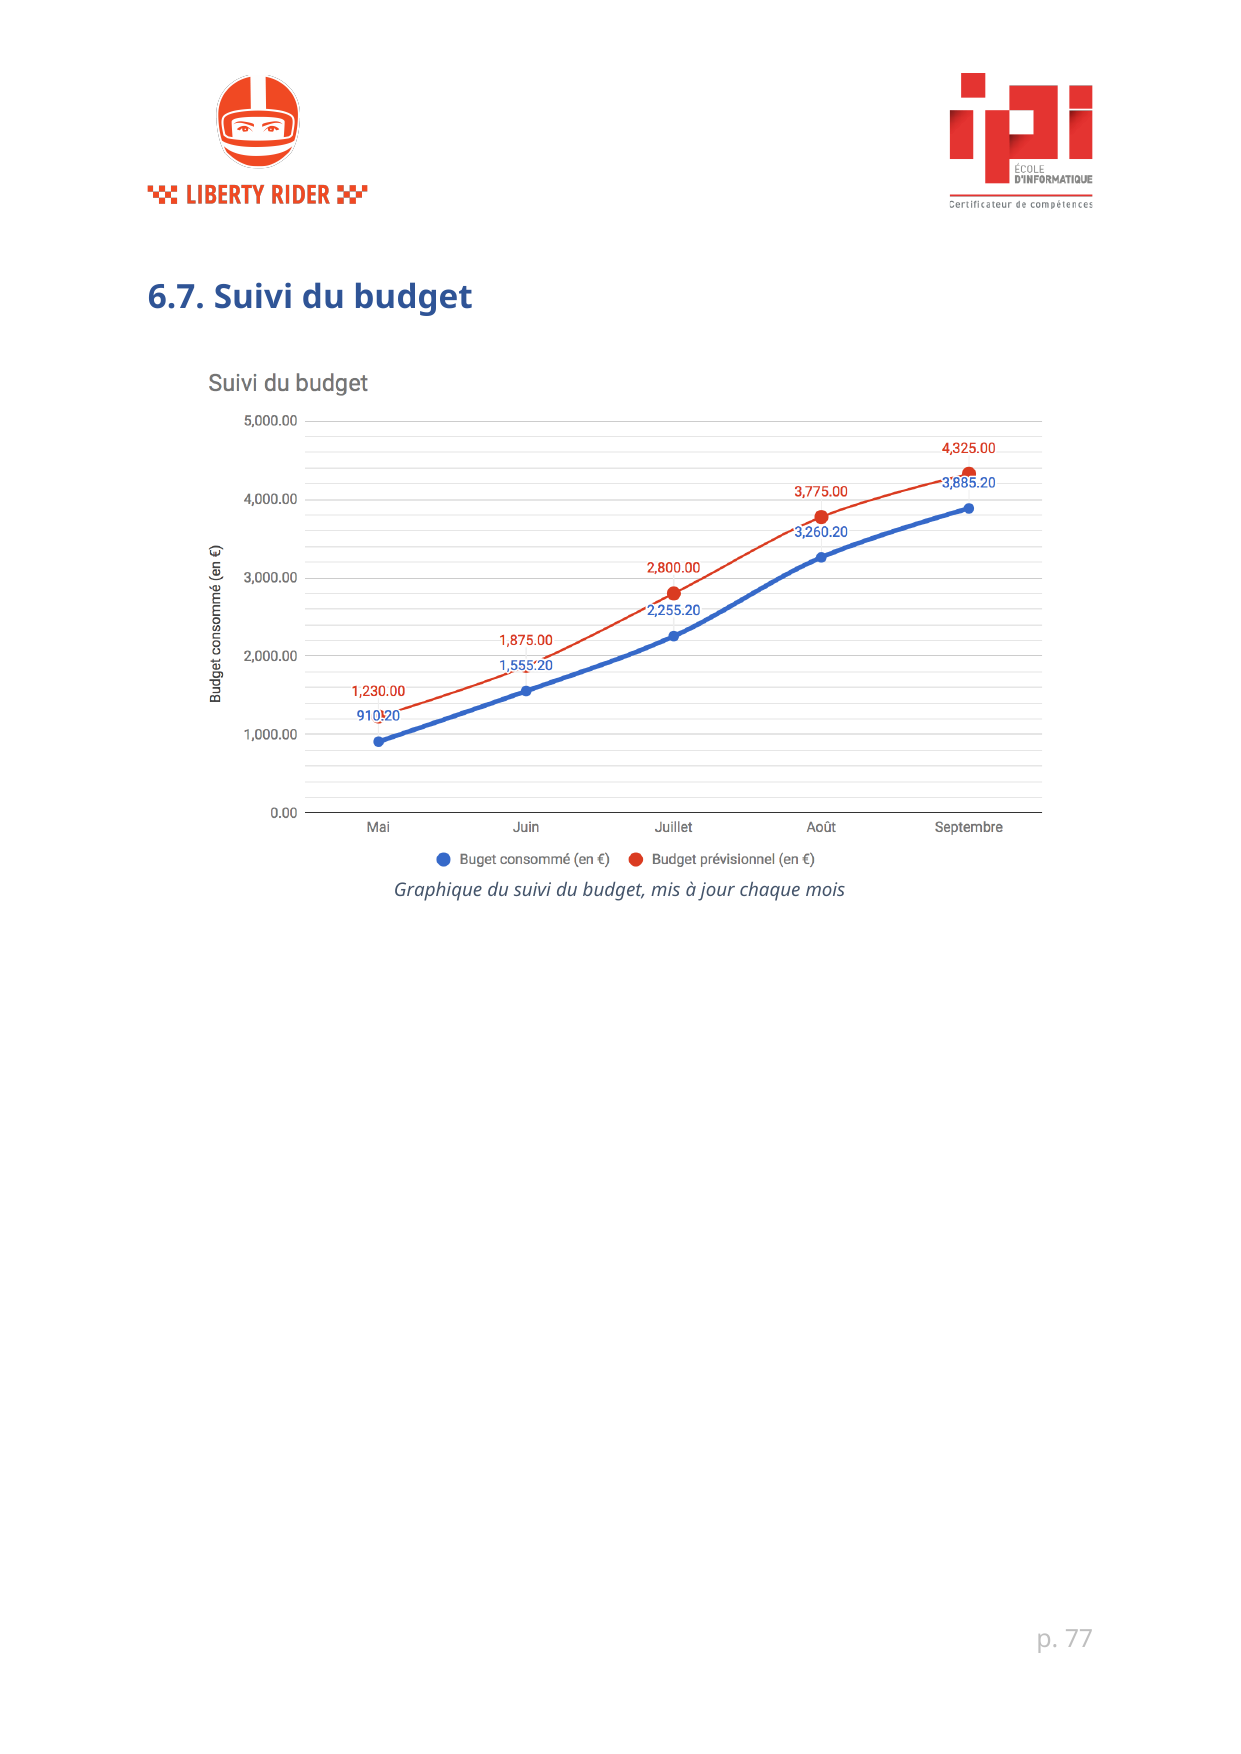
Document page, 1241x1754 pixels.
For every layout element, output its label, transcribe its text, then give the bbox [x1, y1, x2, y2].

picture [147, 75, 368, 209]
text Graphique du suivi du budget, mis à jour chaque mois [148, 876, 1093, 902]
subtitle Suivi du budget [148, 273, 1093, 318]
picture [198, 362, 1043, 872]
picture [949, 73, 1093, 209]
